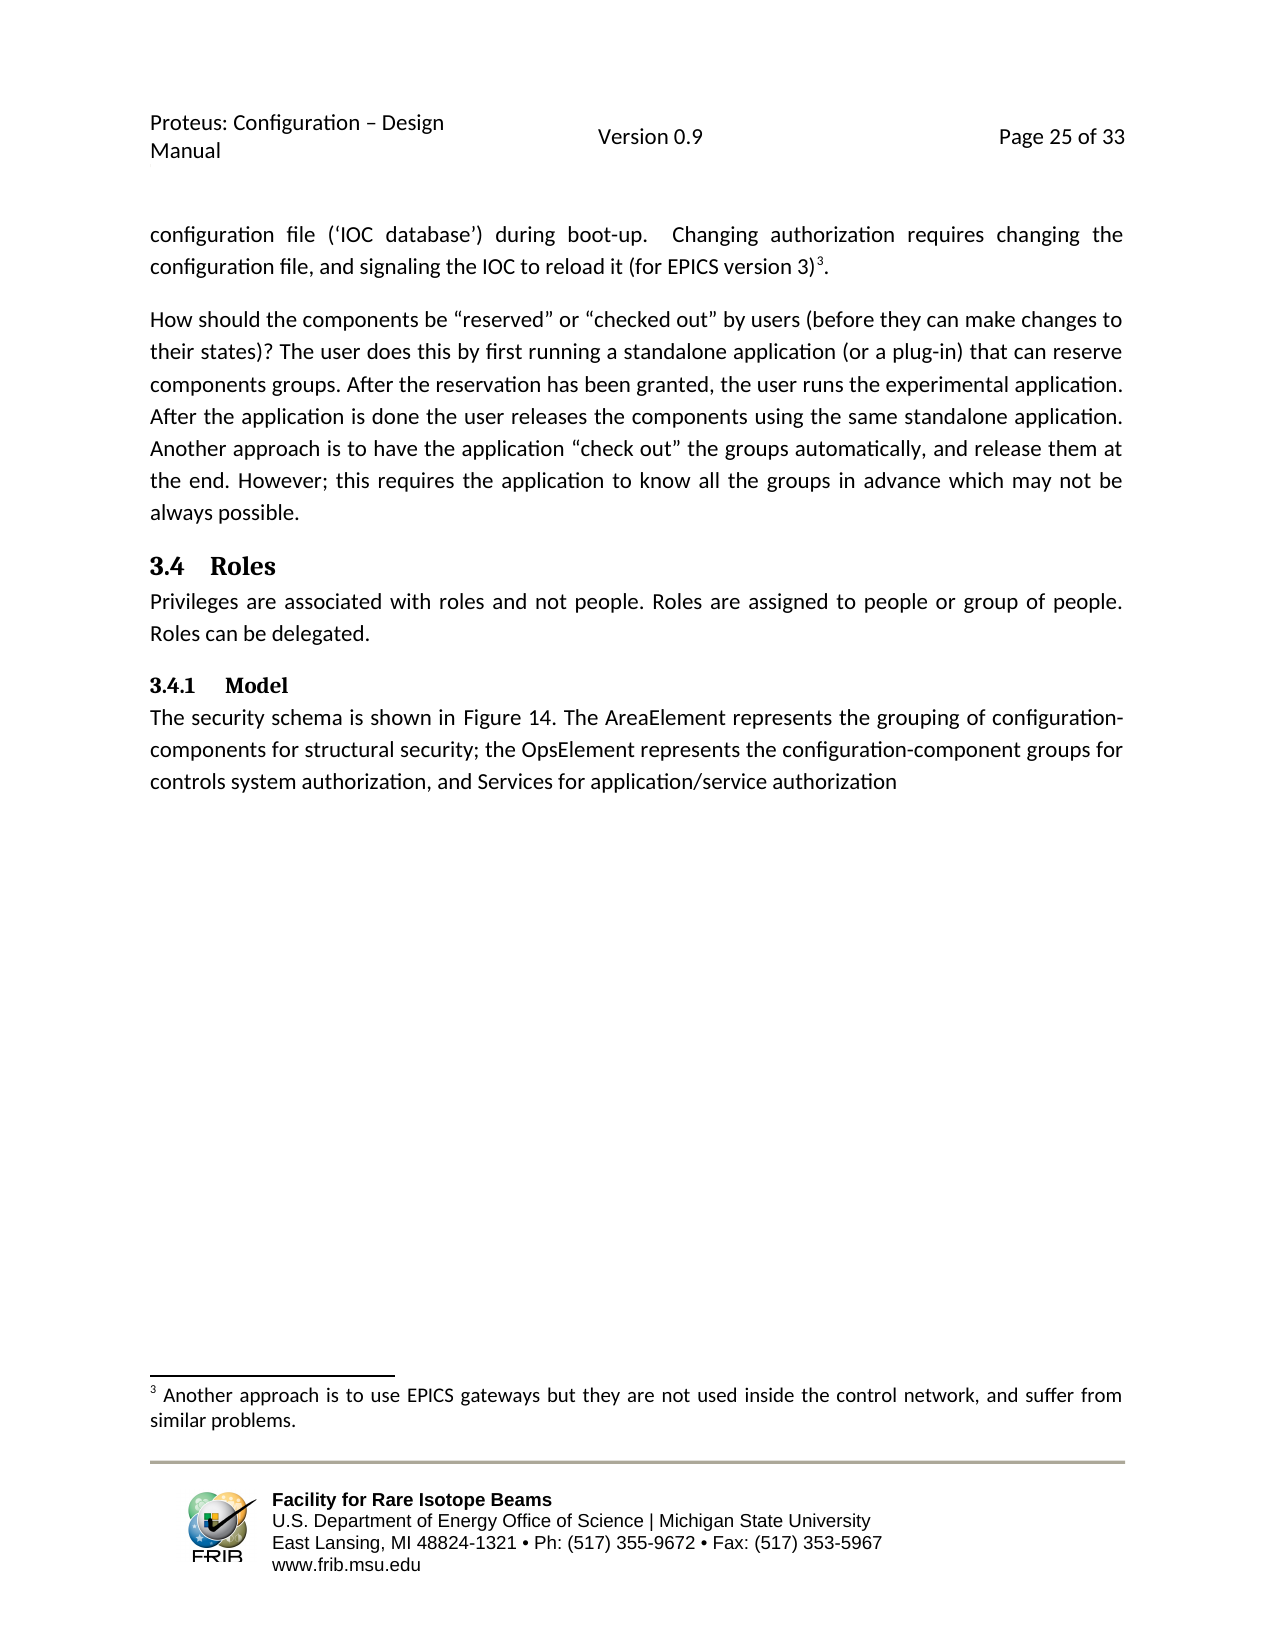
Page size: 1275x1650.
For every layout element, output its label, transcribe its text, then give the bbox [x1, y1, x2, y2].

text How should the components be “reserved” or “checked out” by users (before they can make changes to their states)? The user does this by first running a standalone application (or a plug-in) that can reserve components groups. After the reservation has been granted, the user runs the experimental application. After the application is done the user releases the components using the same standalone application. Another approach is to have the application “check out” the groups automatically, and release them at the end. However; this requires the application to know all the groups in advance which may not be always possible. [150, 305, 1125, 526]
text Privileges are associated with roles and not people. Roles are assigned to people or group of people. Roles can be delegated. [150, 587, 1125, 647]
text The security schema is shown in Figure 14. The AreaElement represents the grouping of configuration-components for structural security; the OpsElement represents the configuration-component groups for controls system authorization, and Services for application/service authorization [150, 703, 1125, 795]
subtitle Roles [150, 551, 1125, 583]
picture [176, 1489, 258, 1562]
subtitle Model [150, 672, 1125, 699]
